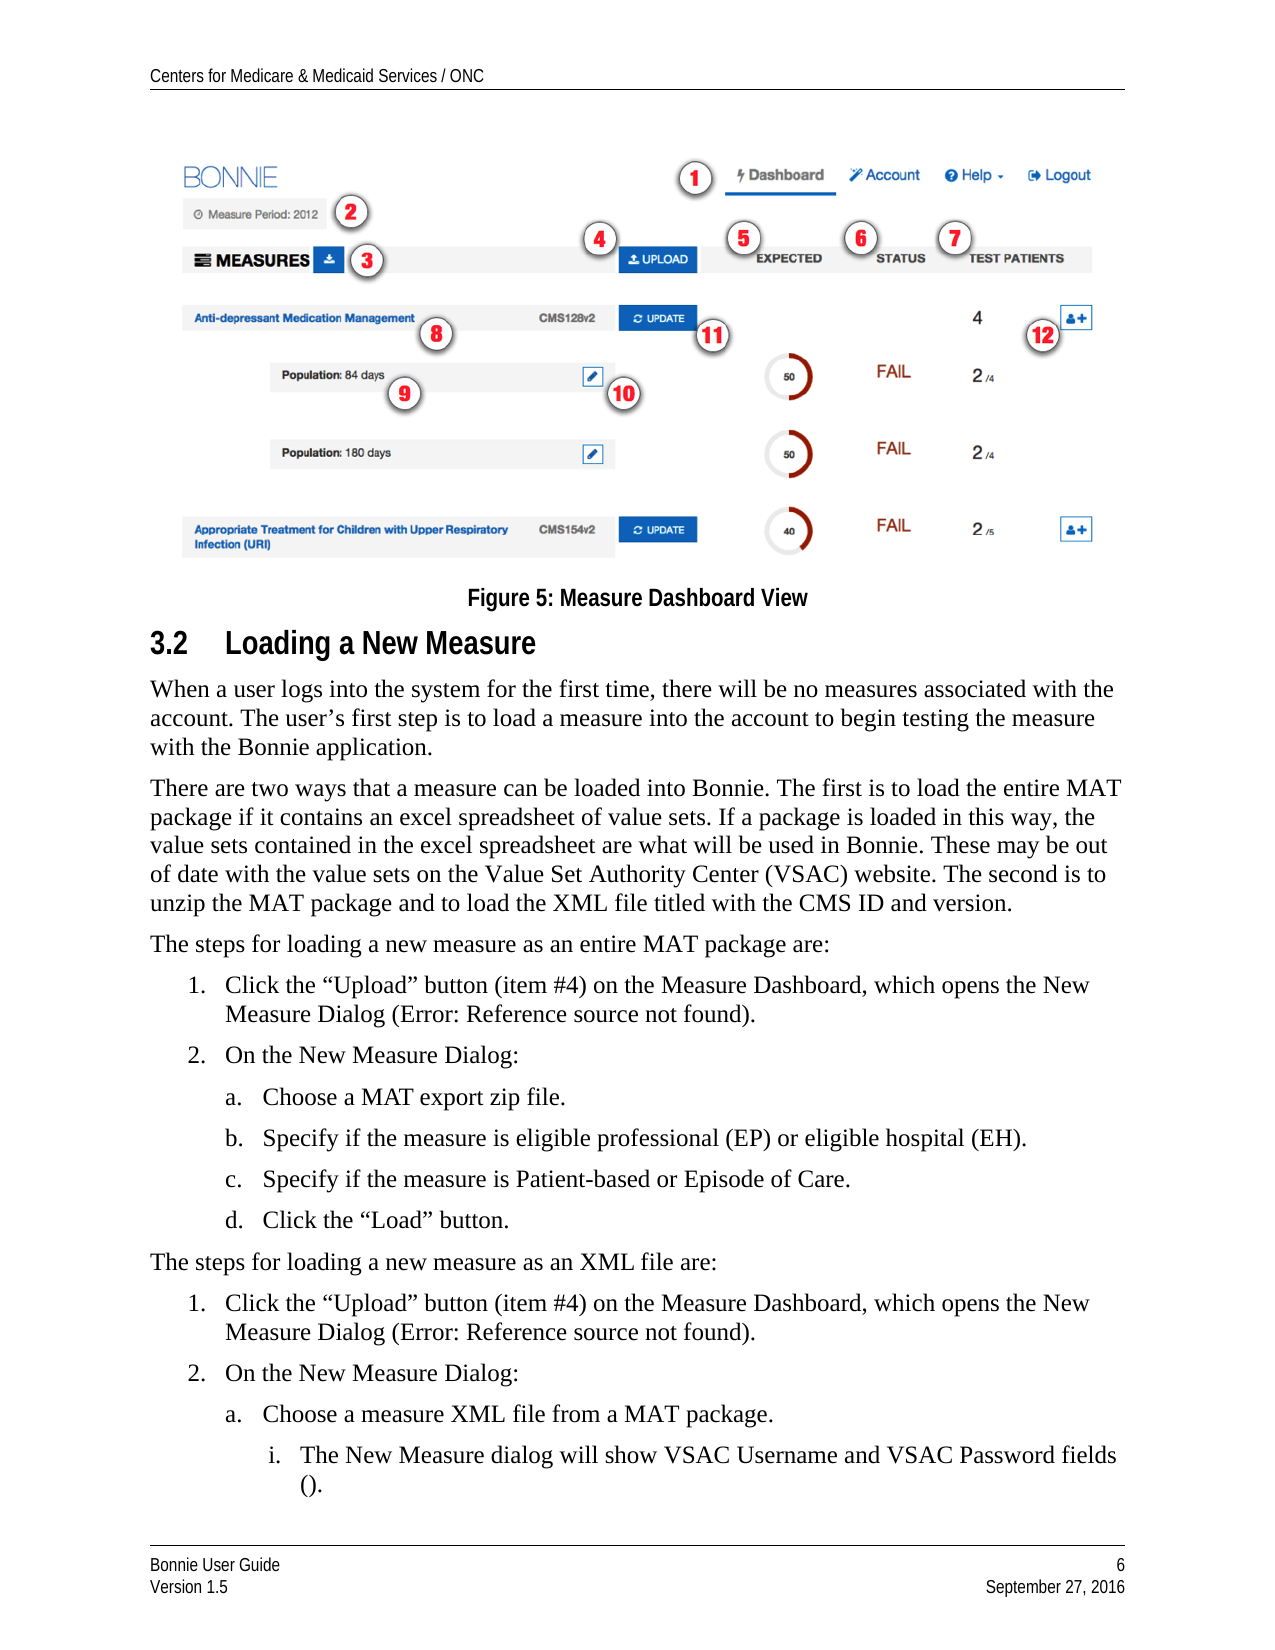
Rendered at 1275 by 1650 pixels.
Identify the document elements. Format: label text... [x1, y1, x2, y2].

list Choose a measure XML file from a MAT package. [225, 1399, 1125, 1428]
text When a user logs into the system for the first time, there will be no measures associated with the account. The user’s first step is to load a measure into the account to begin testing the measure with the Bonnie application. [150, 674, 1125, 761]
subtitle Loading a New Measure [150, 624, 1125, 662]
picture [165, 150, 1111, 570]
text There are two ways that a measure can be loaded into Bonnie. The first is to load the entire MAT package if it contains an excel spreadsheet of value sets. If a package is loaded in this way, the value sets contained in the excel spreadsheet are what will be used in Bonnie. These may be out of date with the value sets on the Value Set Authority Center (VSAC) website. The second is to unzip the MAT package and to load the XML file titled with the CMS ID and version. [150, 773, 1125, 917]
list Specify if the measure is Patient-based or Episode of Care. [225, 1164, 1125, 1193]
list The steps for loading a new measure as an XML file are: [150, 1247, 1125, 1276]
list Click the “Load” button. [225, 1206, 1125, 1234]
list On the New Measure Dialog: [187, 1358, 1125, 1387]
list Specify if the measure is eligible professional (EP) or eligible hospital (EH). [225, 1123, 1125, 1152]
list The New Measure dialog will show VSAC Username and VSAC Password fields (). [281, 1441, 1125, 1498]
list On the New Measure Dialog: [187, 1041, 1125, 1069]
list Choose a MAT export zip file. [225, 1082, 1125, 1111]
text The steps for loading a new measure as an entire MAT package are: [150, 929, 1125, 958]
